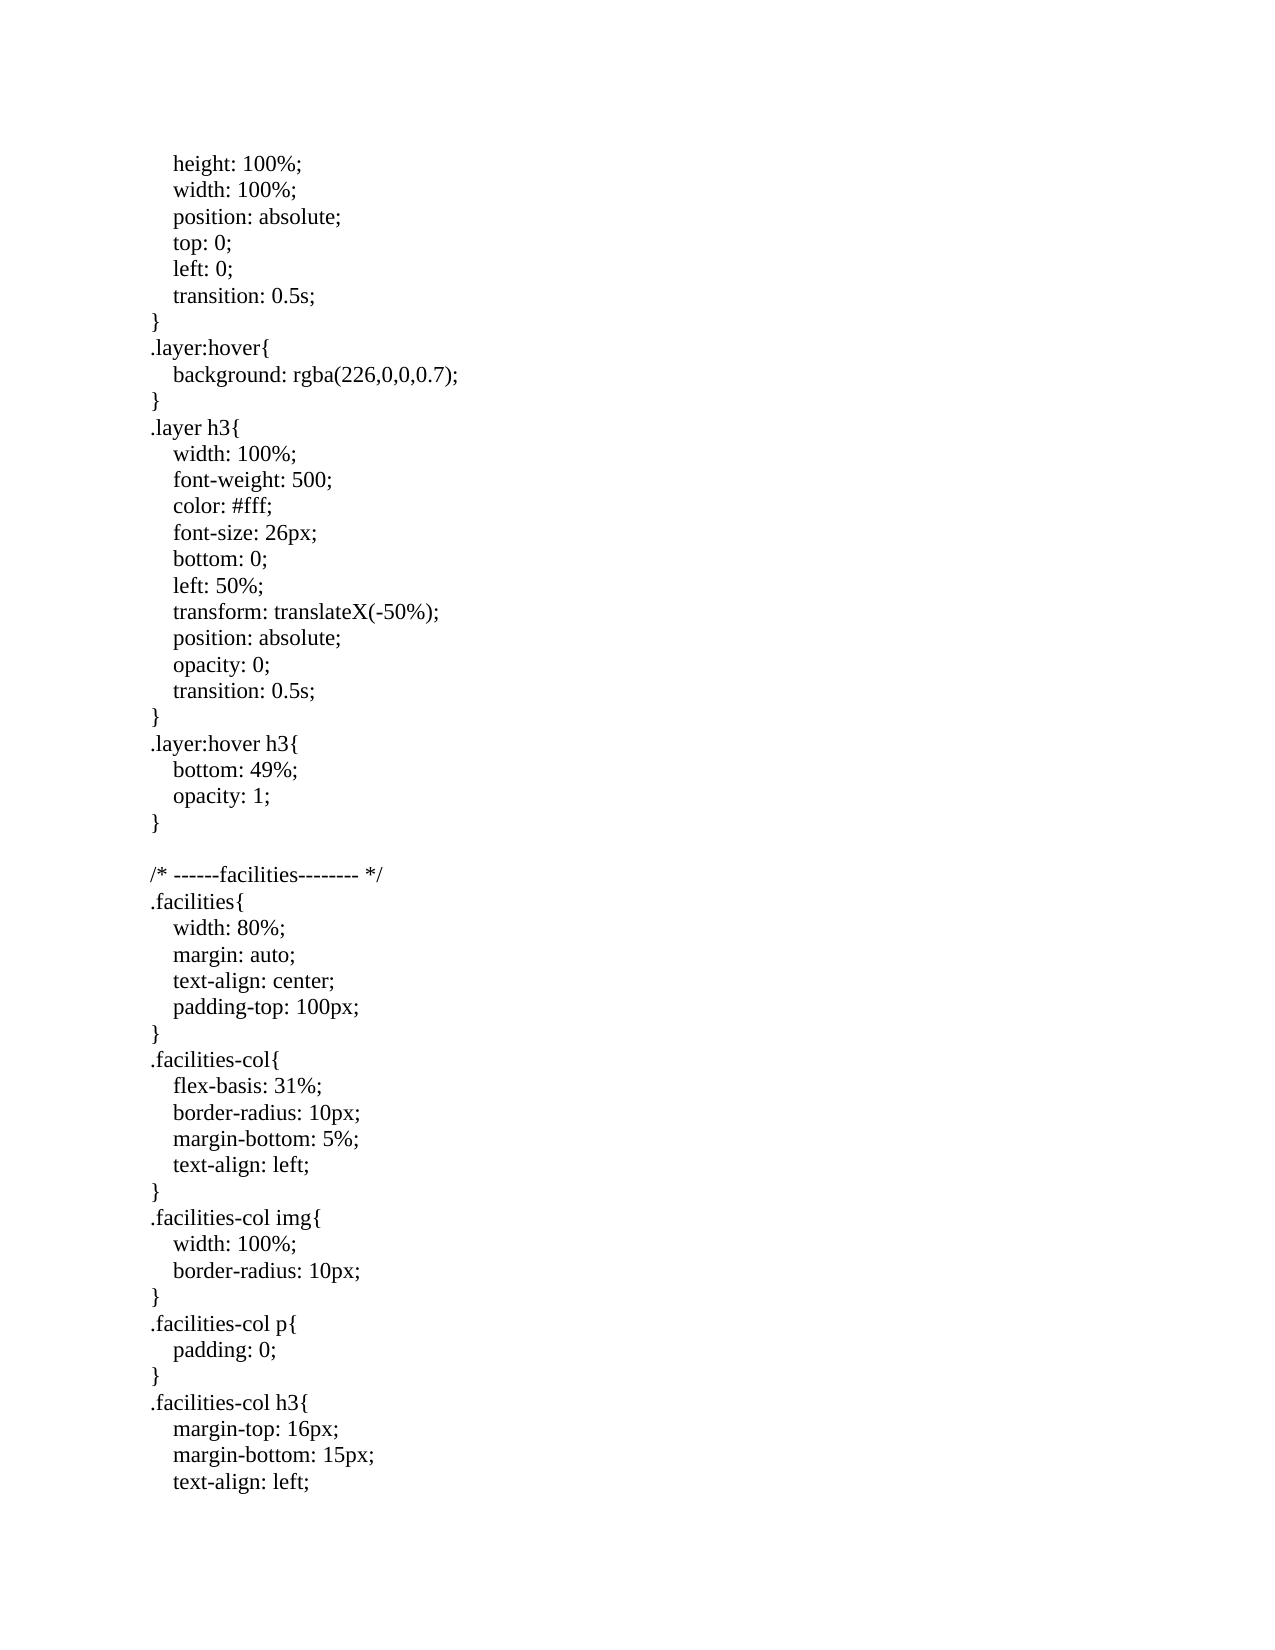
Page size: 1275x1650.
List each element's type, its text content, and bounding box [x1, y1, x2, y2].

text flex-basis: 31%; [150, 1072, 1125, 1099]
text margin-bottom: 15px; [150, 1441, 1125, 1468]
text } [150, 308, 1125, 334]
text } [150, 1362, 1125, 1389]
text /* ------facilities-------- */ [150, 862, 1125, 888]
text text-align: center; [150, 967, 1125, 993]
text margin-top: 16px; [150, 1415, 1125, 1441]
text font-weight: 500; [150, 466, 1125, 493]
text border-radius: 10px; [150, 1257, 1125, 1283]
text .facilities-col{ [150, 1046, 1125, 1072]
text .layer h3{ [150, 413, 1125, 440]
text margin-bottom: 5%; [150, 1125, 1125, 1151]
text } [150, 1020, 1125, 1046]
text opacity: 0; [150, 651, 1125, 677]
text width: 100%; [150, 1231, 1125, 1257]
text position: absolute; [150, 624, 1125, 651]
text text-align: left; [150, 1468, 1125, 1494]
text top: 0; [150, 229, 1125, 255]
text bottom: 49%; [150, 756, 1125, 782]
text .facilities-col img{ [150, 1204, 1125, 1231]
text .facilities-col h3{ [150, 1389, 1125, 1415]
text .facilities-col p{ [150, 1309, 1125, 1336]
text opacity: 1; [150, 782, 1125, 809]
text left: 0; [150, 255, 1125, 282]
text text-align: left; [150, 1151, 1125, 1178]
text border-radius: 10px; [150, 1099, 1125, 1125]
text } [150, 1178, 1125, 1204]
text margin: auto; [150, 941, 1125, 967]
text position: absolute; [150, 203, 1125, 229]
text } [150, 809, 1125, 835]
text width: 100%; [150, 440, 1125, 466]
text .facilities{ [150, 888, 1125, 914]
text height: 100%; [150, 150, 1125, 176]
text left: 50%; [150, 572, 1125, 598]
text bottom: 0; [150, 545, 1125, 572]
text width: 80%; [150, 914, 1125, 941]
text background: rgba(226,0,0,0.7); [150, 361, 1125, 387]
text } [150, 703, 1125, 730]
text } [150, 387, 1125, 413]
text } [150, 1283, 1125, 1309]
text transition: 0.5s; [150, 677, 1125, 703]
text transition: 0.5s; [150, 282, 1125, 308]
text padding-top: 100px; [150, 993, 1125, 1020]
text font-size: 26px; [150, 519, 1125, 545]
text .layer:hover h3{ [150, 730, 1125, 756]
text transform: translateX(-50%); [150, 598, 1125, 624]
text .layer:hover{ [150, 334, 1125, 361]
text color: #fff; [150, 493, 1125, 519]
text padding: 0; [150, 1336, 1125, 1362]
text width: 100%; [150, 176, 1125, 203]
